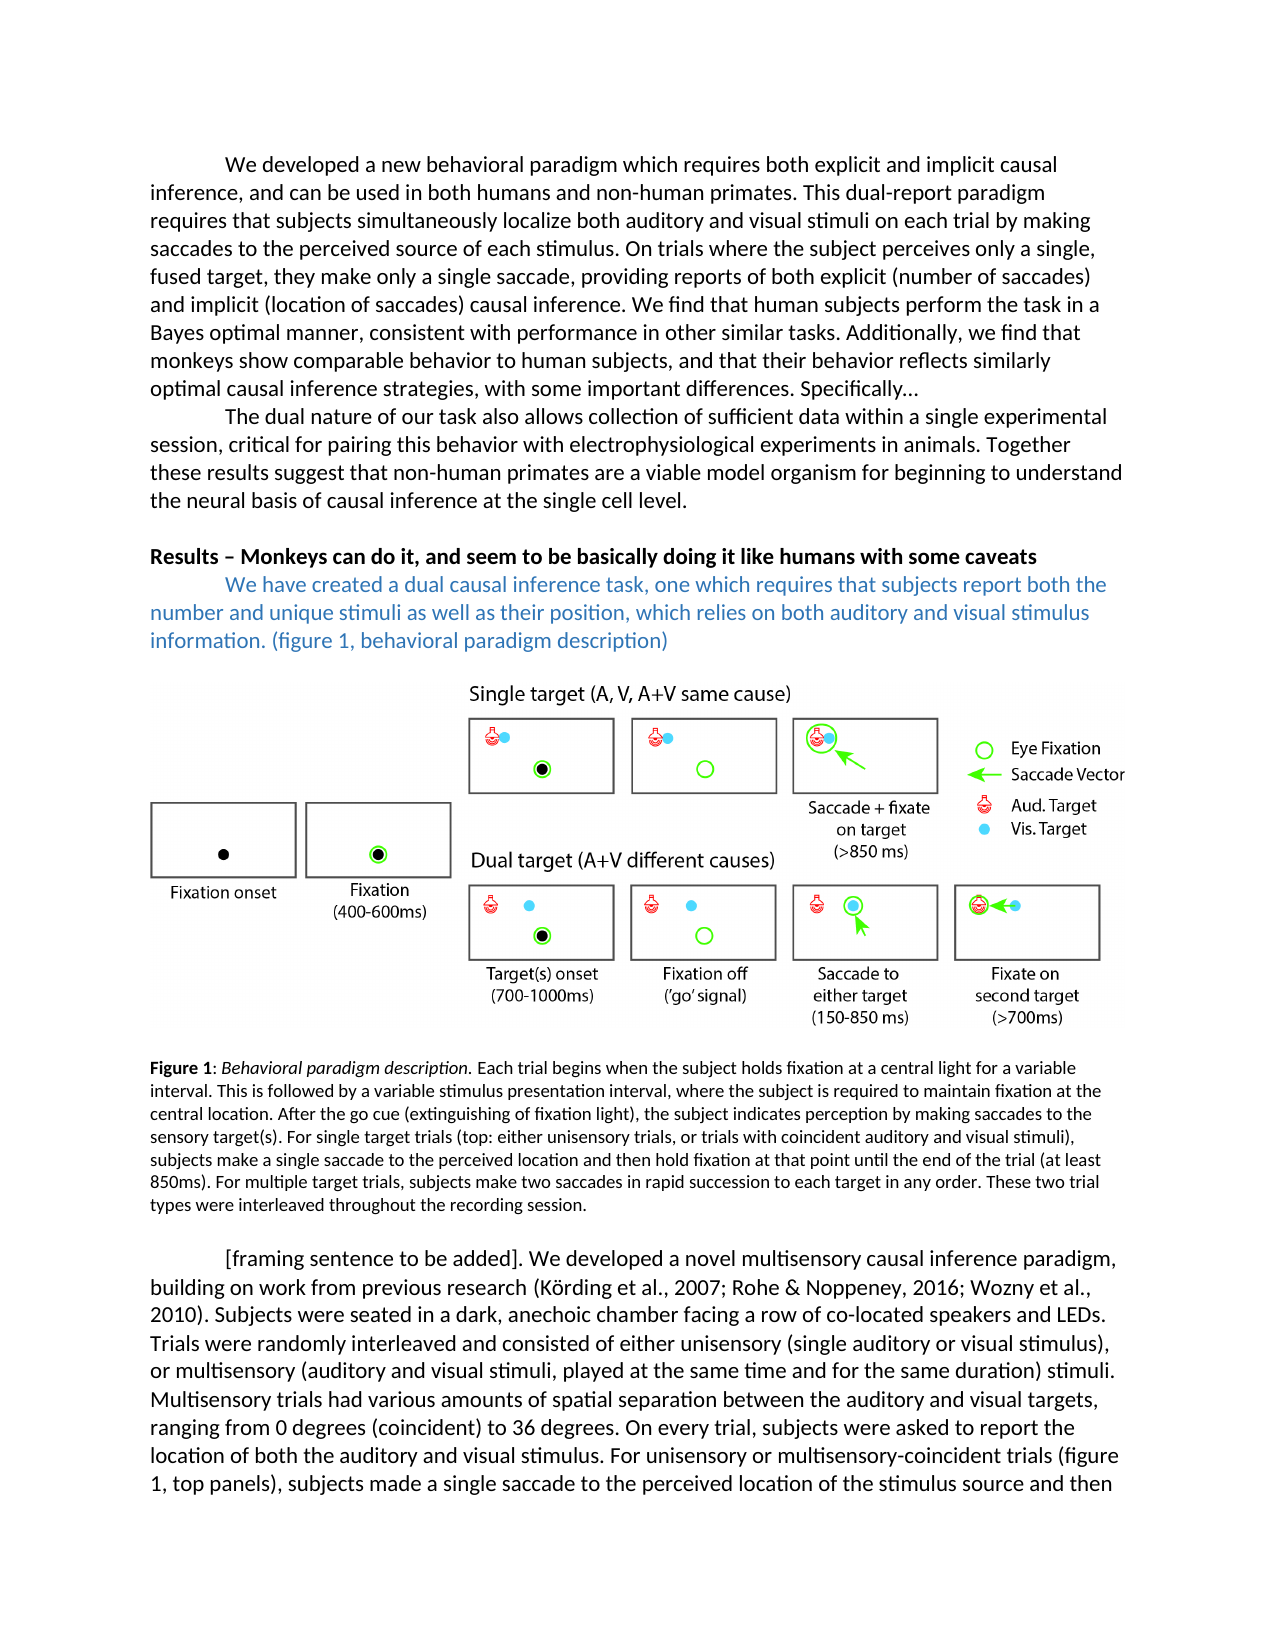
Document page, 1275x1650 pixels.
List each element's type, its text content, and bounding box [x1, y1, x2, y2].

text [150, 1244, 1125, 1497]
text Results – Monkeys can do it, and seem to be basically doing it like humans with some caveats [150, 542, 1125, 570]
text We developed a new behavioral paradigm which requires both explicit and implicit causal inference, and can be used in both humans and non-human primates. This dual-report paradigm requires that subjects simultaneously localize both auditory and visual stimuli on each trial by making saccades to the perceived source of each stimulus. On trials where the subject perceives only a single, fused target, they make only a single saccade, providing reports of both explicit (number of saccades) and implicit (location of saccades) causal inference. We find that human subjects perform the task in a Bayes optimal manner, consistent with performance in other similar tasks. Additionally, we find that monkeys show comparable behavior to human subjects, and that their behavior reflects similarly optimal causal inference strategies, with some important differences. Specifically… [150, 150, 1125, 402]
text We have created a dual causal inference task, one which requires that subjects report both the number and unique stimuli as well as their position, which relies on both auditory and visual stimulus information. (figure 1, behavioral paradigm description) [150, 570, 1125, 654]
text Figure 1: Behavioral paradigm description. Each trial begins when the subject holds fixation at a central light for a variable interval. This is followed by a variable stimulus presentation interval, where the subject is required to maintain fixation at the central location. After the go cue (extinguishing of fixation light), the subject indicates perception by making saccades to the sensory target(s). For single target trials (top: either unisensory trials, or trials with coincident auditory and visual stimuli), subjects make a single saccade to the perceived location and then hold fixation at that point until the end of the trial (at least 850ms). For multiple target trials, subjects make two saccades in rapid succession to each target in any order. These two trial types were interleaved throughout the recording session. [150, 1056, 1125, 1217]
text The dual nature of our task also allows collection of sufficient data within a single experimental session, critical for pairing this behavior with electrophysiological experiments in animals. Together these results suggest that non-human primates are a viable model organism for beginning to understand the neural basis of causal inference at the single cell level. [150, 402, 1125, 514]
picture [150, 682, 1125, 1028]
